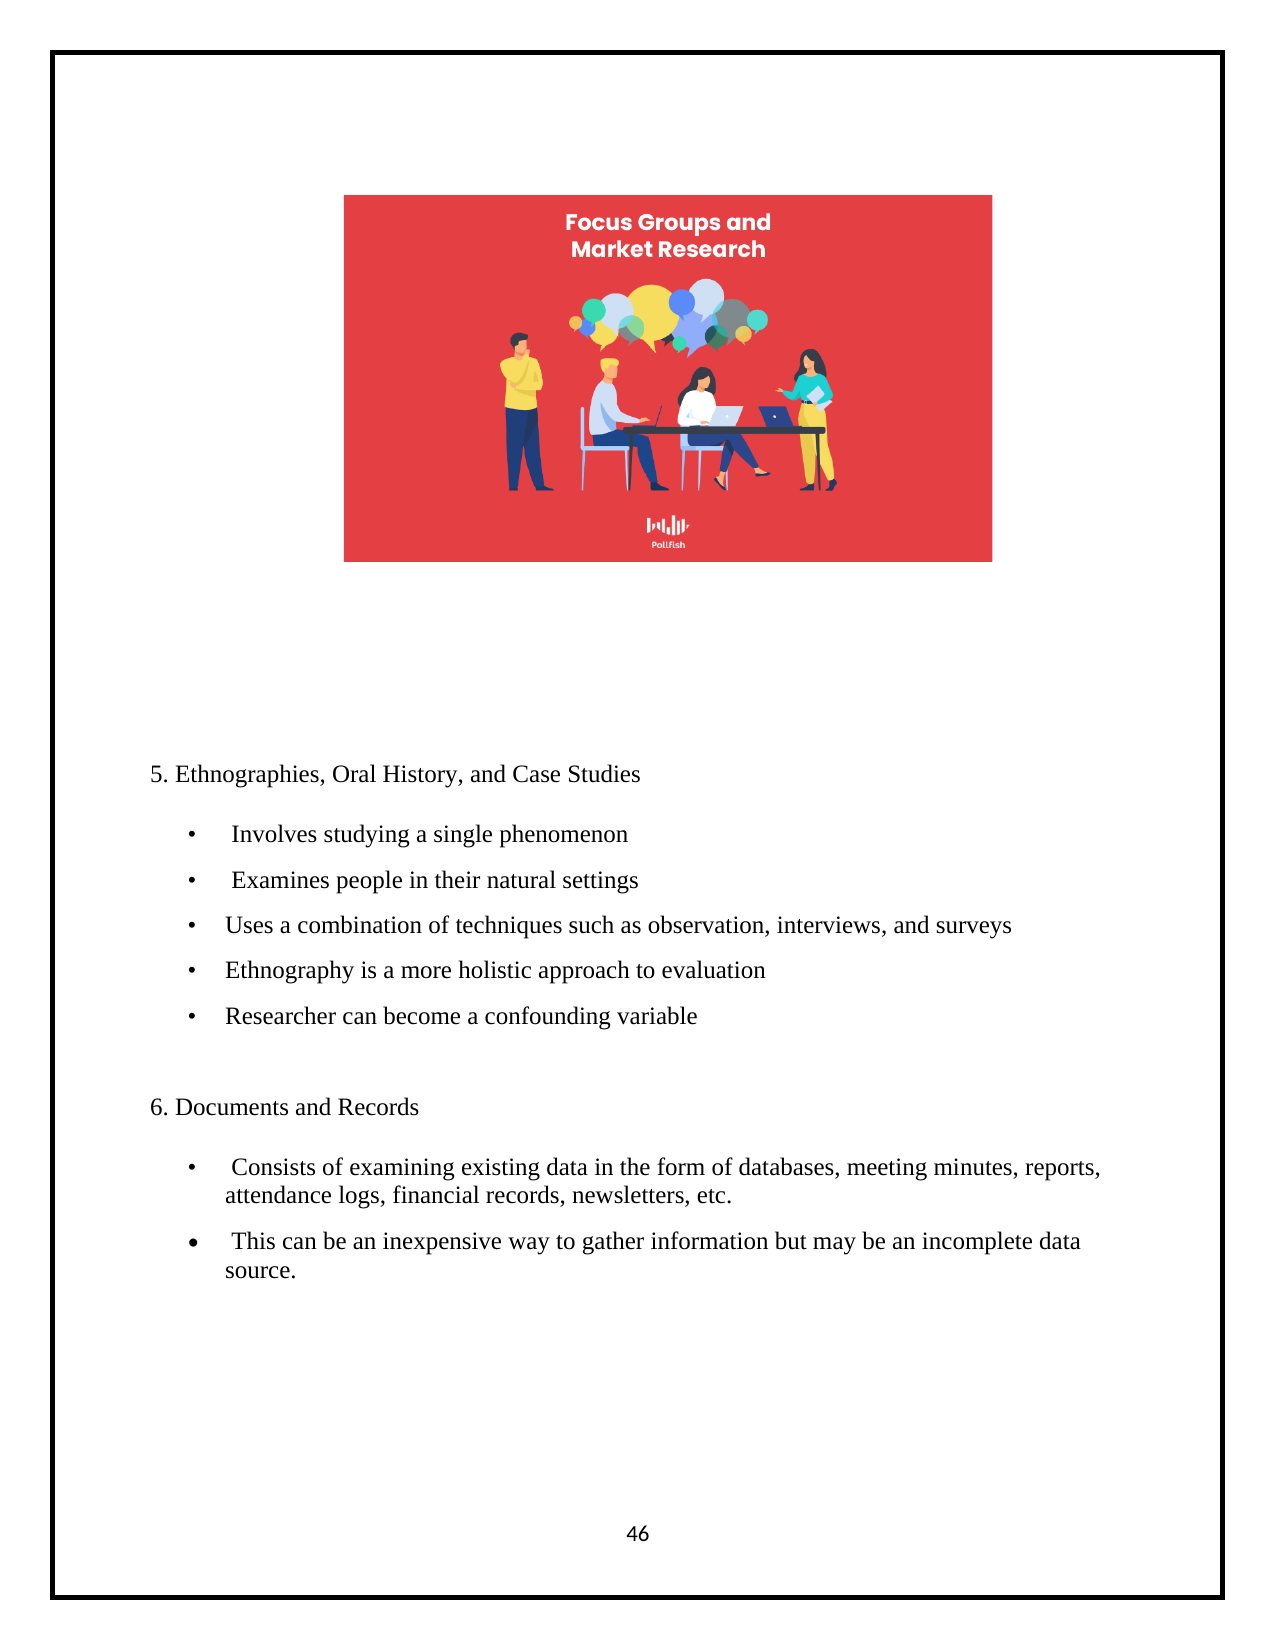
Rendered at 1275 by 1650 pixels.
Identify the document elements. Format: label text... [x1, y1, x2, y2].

list Researcher can become a confounding variable [187, 1001, 1125, 1030]
text 6. Documents and Records [150, 1092, 1125, 1121]
list Uses a combination of techniques such as observation, interviews, and surveys [187, 910, 1125, 939]
list Consists of examining existing data in the form of databases, meeting minutes, reports, attendance logs, financial records, newsletters, etc. [187, 1152, 1125, 1209]
list Examines people in their natural settings [187, 865, 1125, 893]
text 5. Ethnographies, Oral History, and Case Studies [150, 759, 1125, 788]
picture [343, 195, 993, 562]
list This can be an inexpensive way to gather information but may be an incomplete data source. [187, 1226, 1125, 1284]
list Ethnography is a more holistic approach to evaluation [187, 956, 1125, 984]
list Involves studying a single phenomenon [187, 819, 1125, 848]
